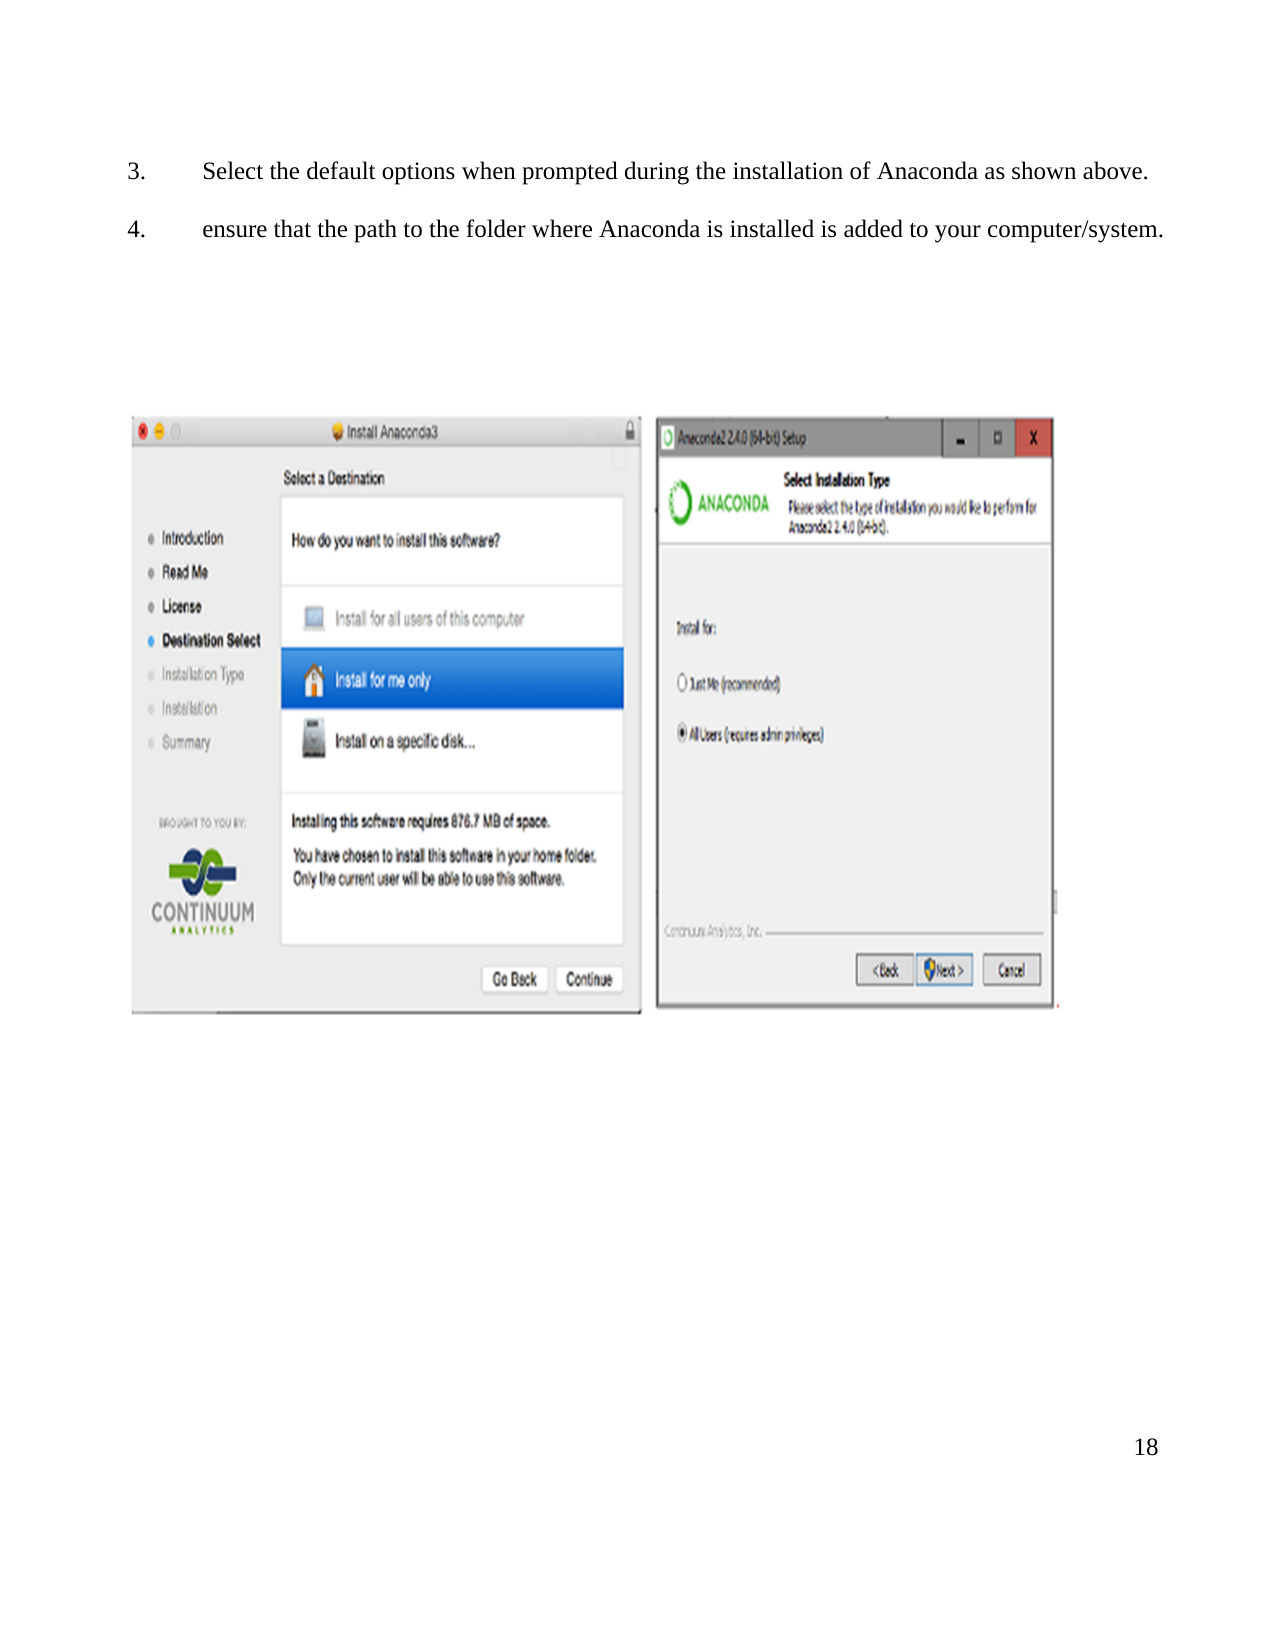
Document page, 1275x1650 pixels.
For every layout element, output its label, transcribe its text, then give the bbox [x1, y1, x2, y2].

text 3. Select the default options when prompted during the installation of Anaconda as shown above. [127, 156, 1164, 185]
text 4. ensure that the path to the folder where Anaconda is installed is added to your computer/system. [127, 214, 1164, 242]
picture [127, 400, 1062, 1028]
text 18 [127, 1432, 1164, 1461]
